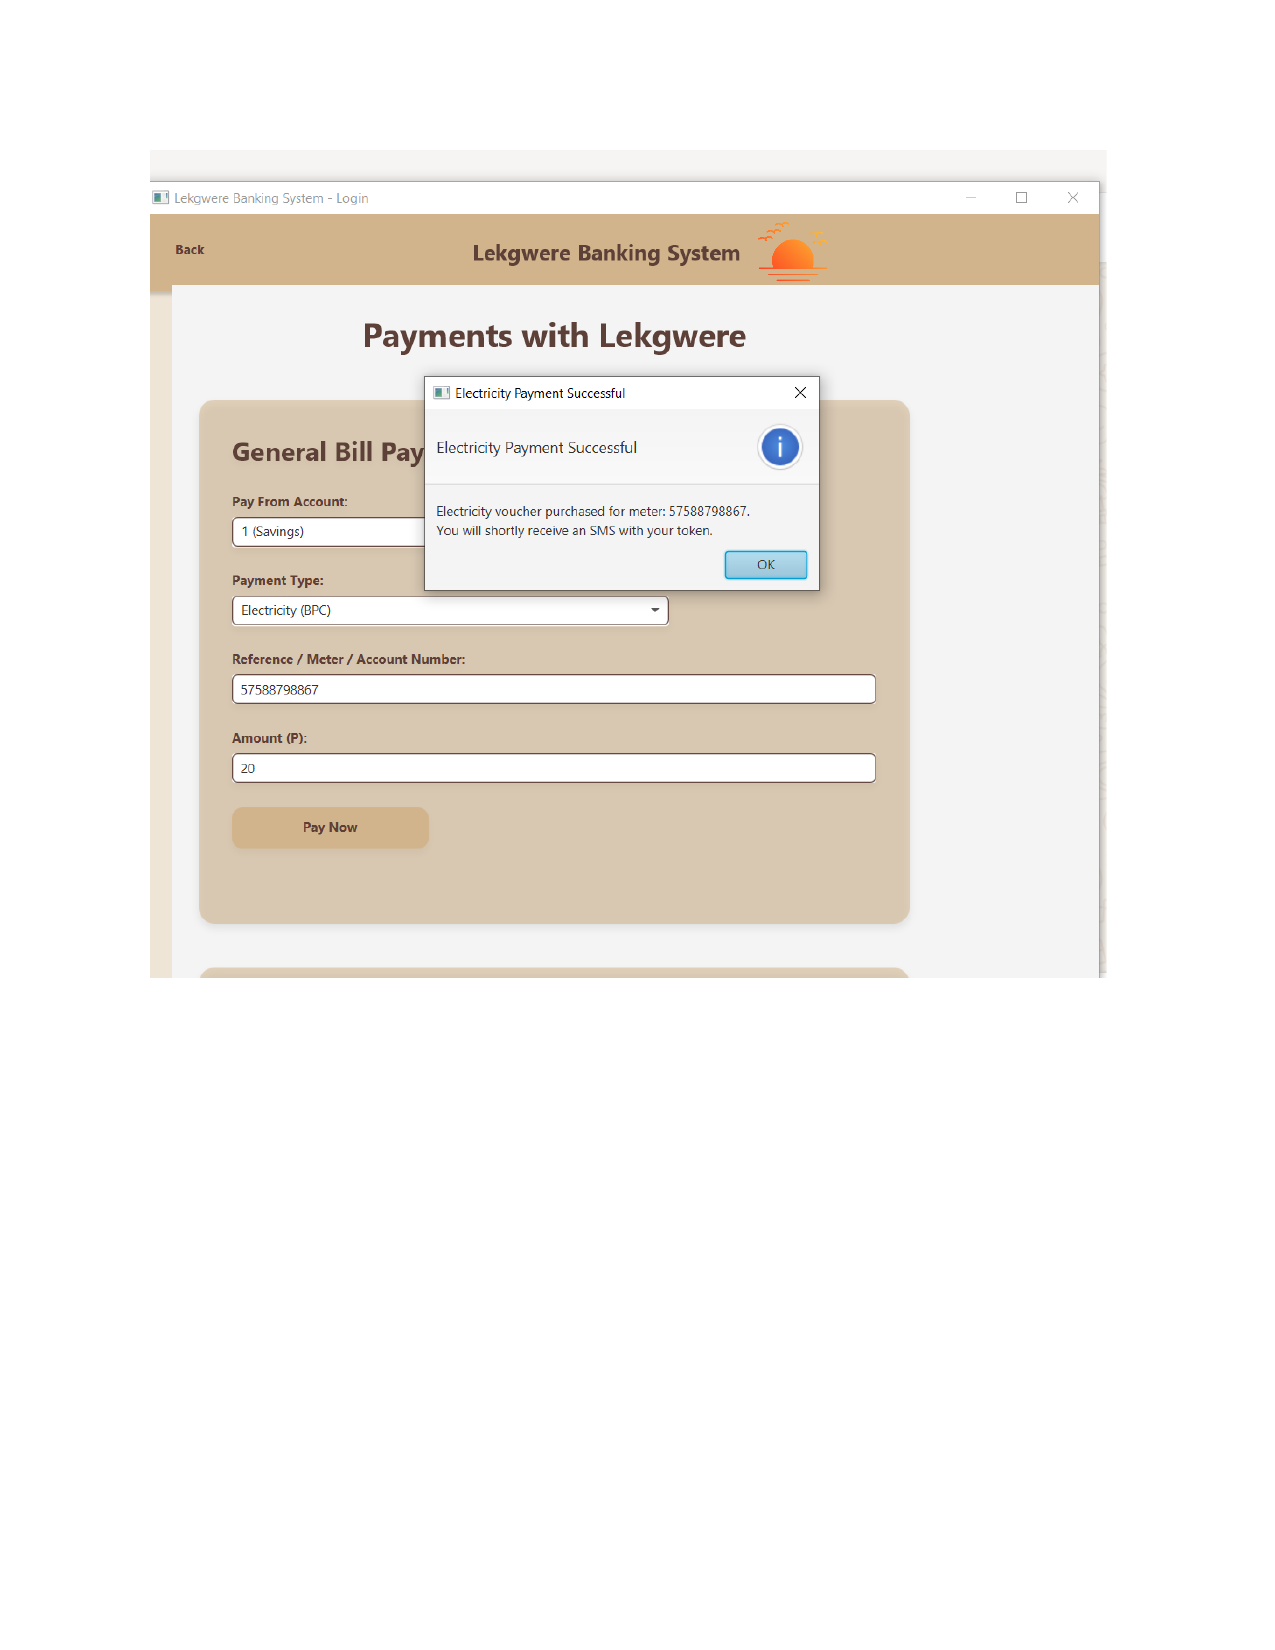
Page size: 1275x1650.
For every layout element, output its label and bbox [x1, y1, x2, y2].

picture [150, 150, 1107, 978]
